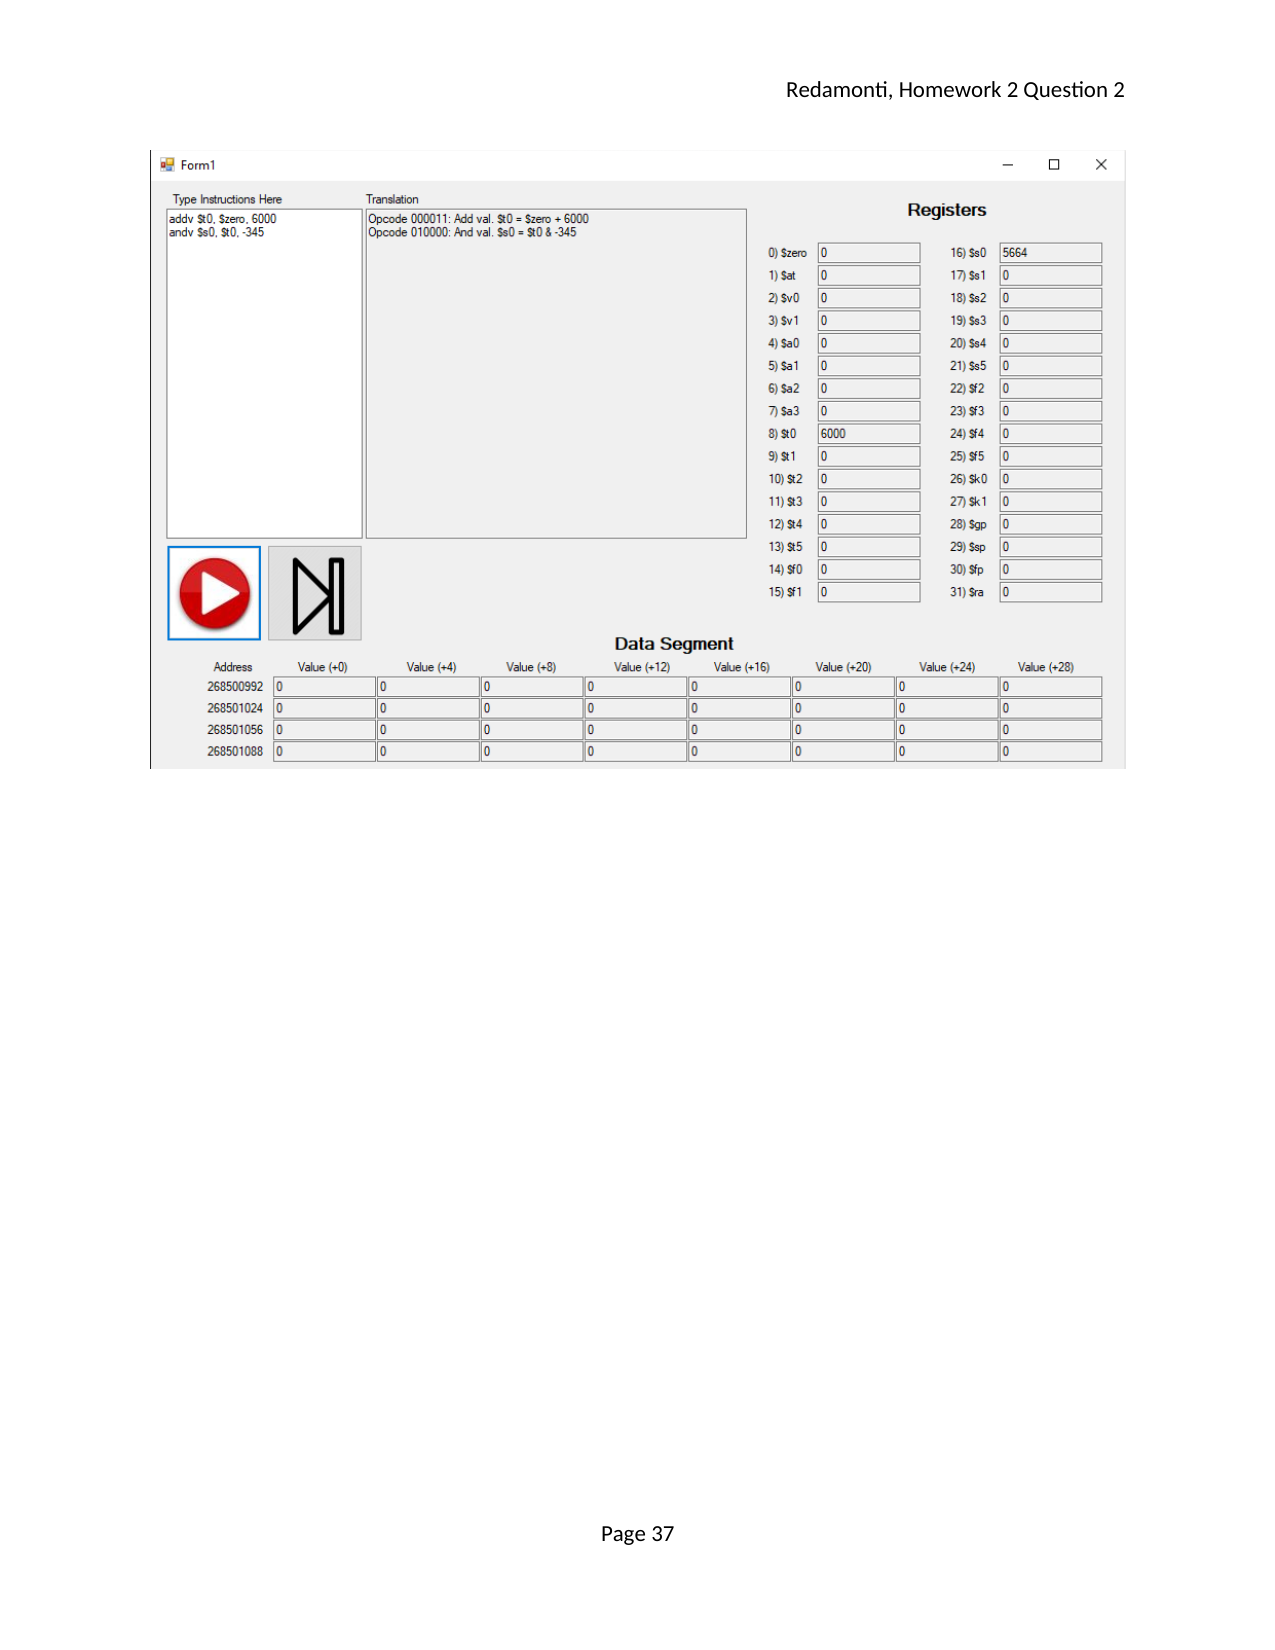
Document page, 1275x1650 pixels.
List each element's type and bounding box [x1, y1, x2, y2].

picture [150, 150, 1125, 769]
